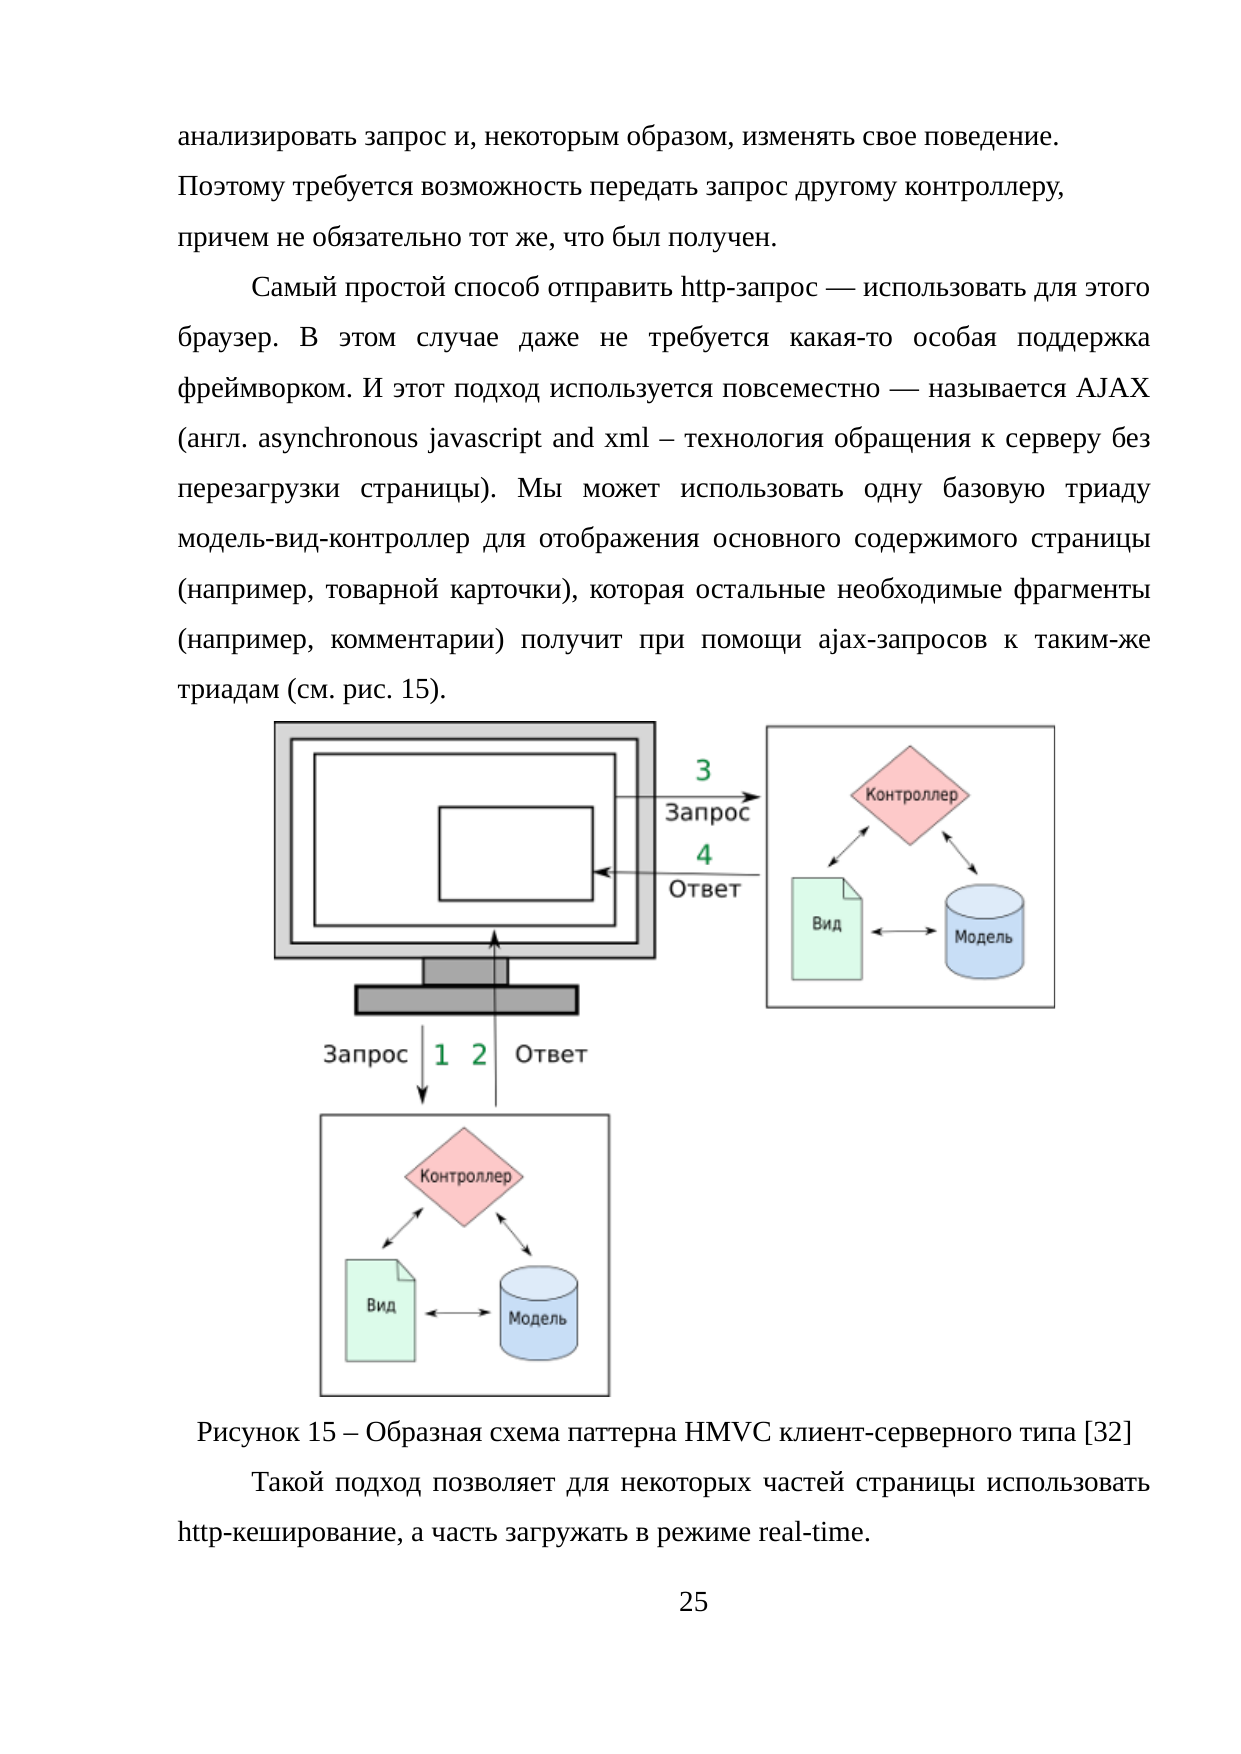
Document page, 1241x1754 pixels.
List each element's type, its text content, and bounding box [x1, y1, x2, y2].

text Самый простой способ отправить http-запрос — использовать для этого браузер. В этом случае даже не требуется какая-то особая поддержка фреймворком. И этот подход используется повсеместно — называется AJAX (англ. asynchronous javascript and xml – технология обращения к серверу без перезагрузки страницы). Мы может использовать одну базовую триаду модель-вид-контроллер для отображения основного содержимого страницы (например, товарной карточки), которая остальные необходимые фрагменты (например, комментарии) получит при помощи ajax-запросов к таким-же триадам (см. рис. 15). [177, 269, 1152, 705]
text Такой подход позволяет для некоторых частей страницы использовать http-кеширование, а часть загружать в режиме real-time. [177, 1464, 1152, 1548]
picture [273, 721, 1055, 1397]
text Рисунок 15 – Образная схема паттерна HMVC клиент-серверного типа [32] [177, 1414, 1152, 1447]
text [177, 118, 1152, 252]
